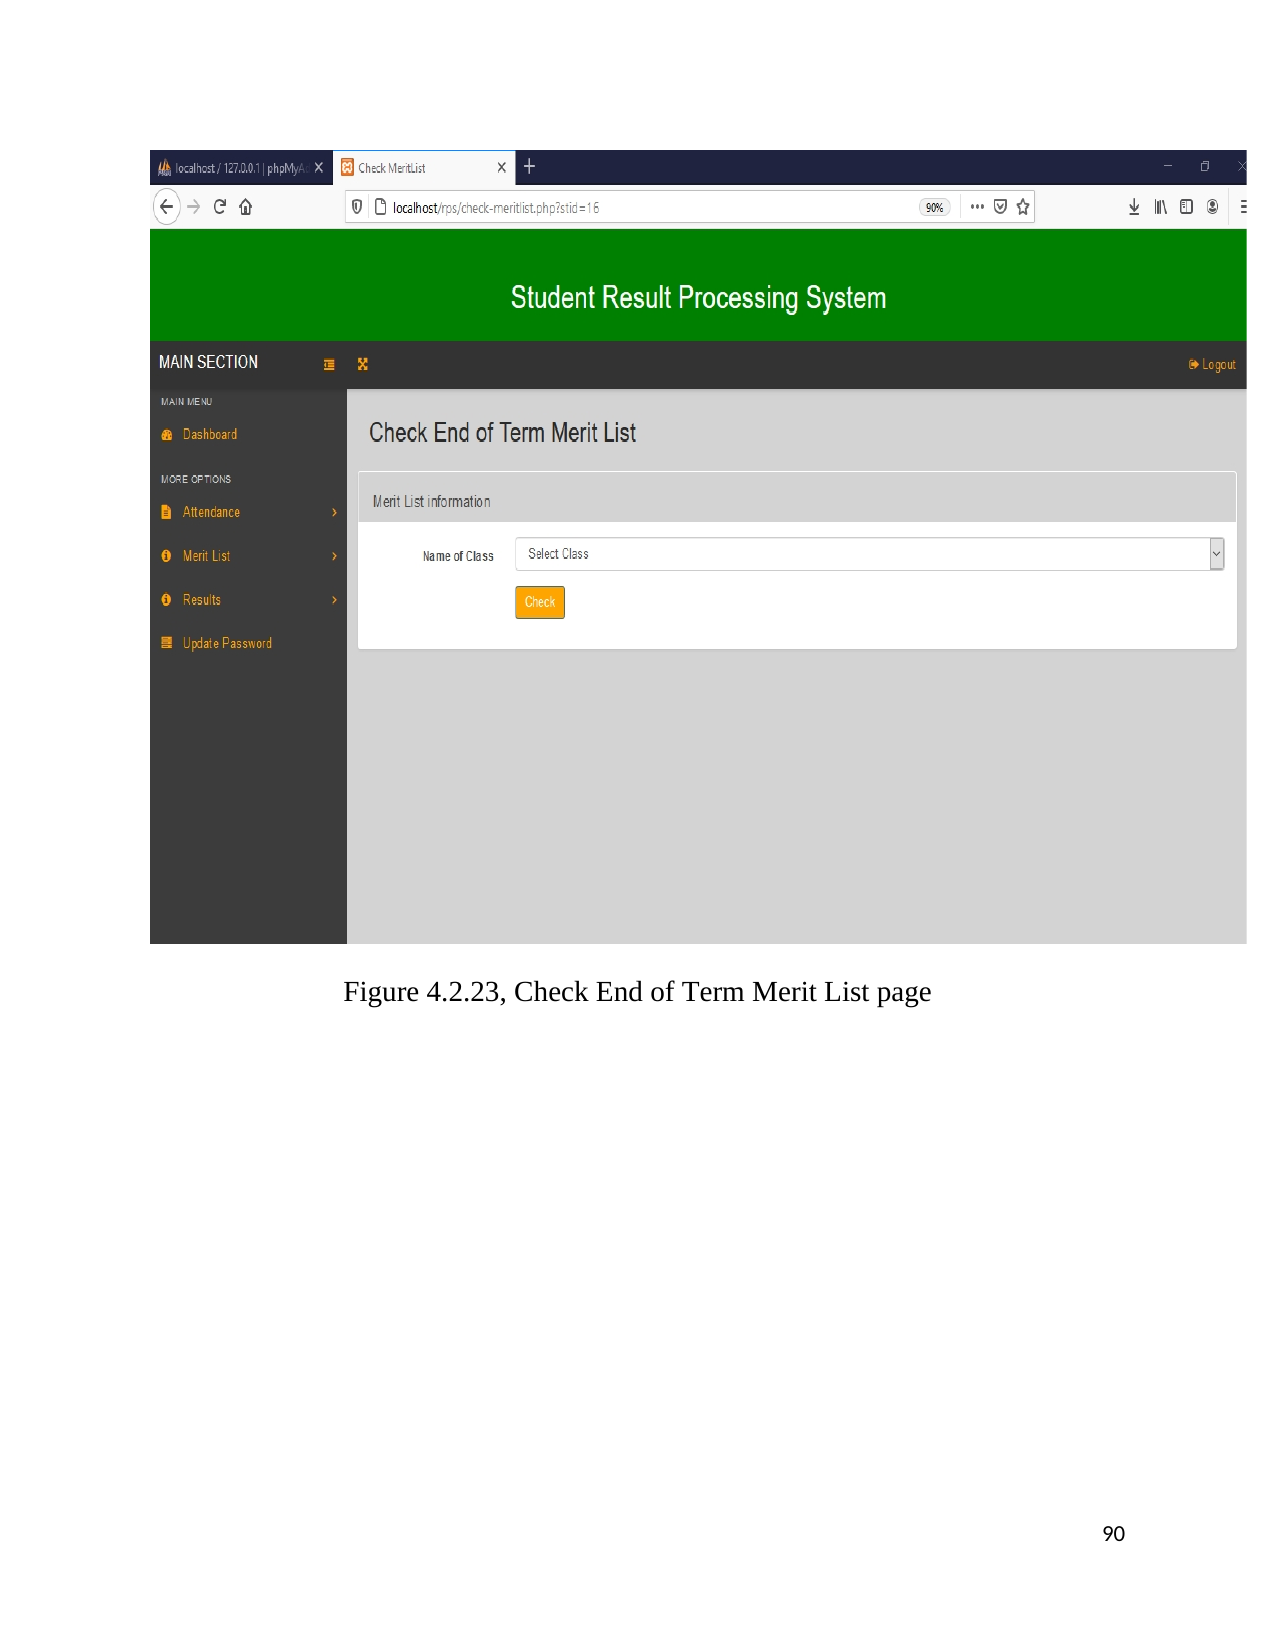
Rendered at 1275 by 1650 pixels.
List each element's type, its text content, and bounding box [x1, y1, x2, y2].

text Figure 4.2.23, Check End of Term Merit List page [150, 974, 1125, 1008]
picture [150, 150, 1247, 944]
